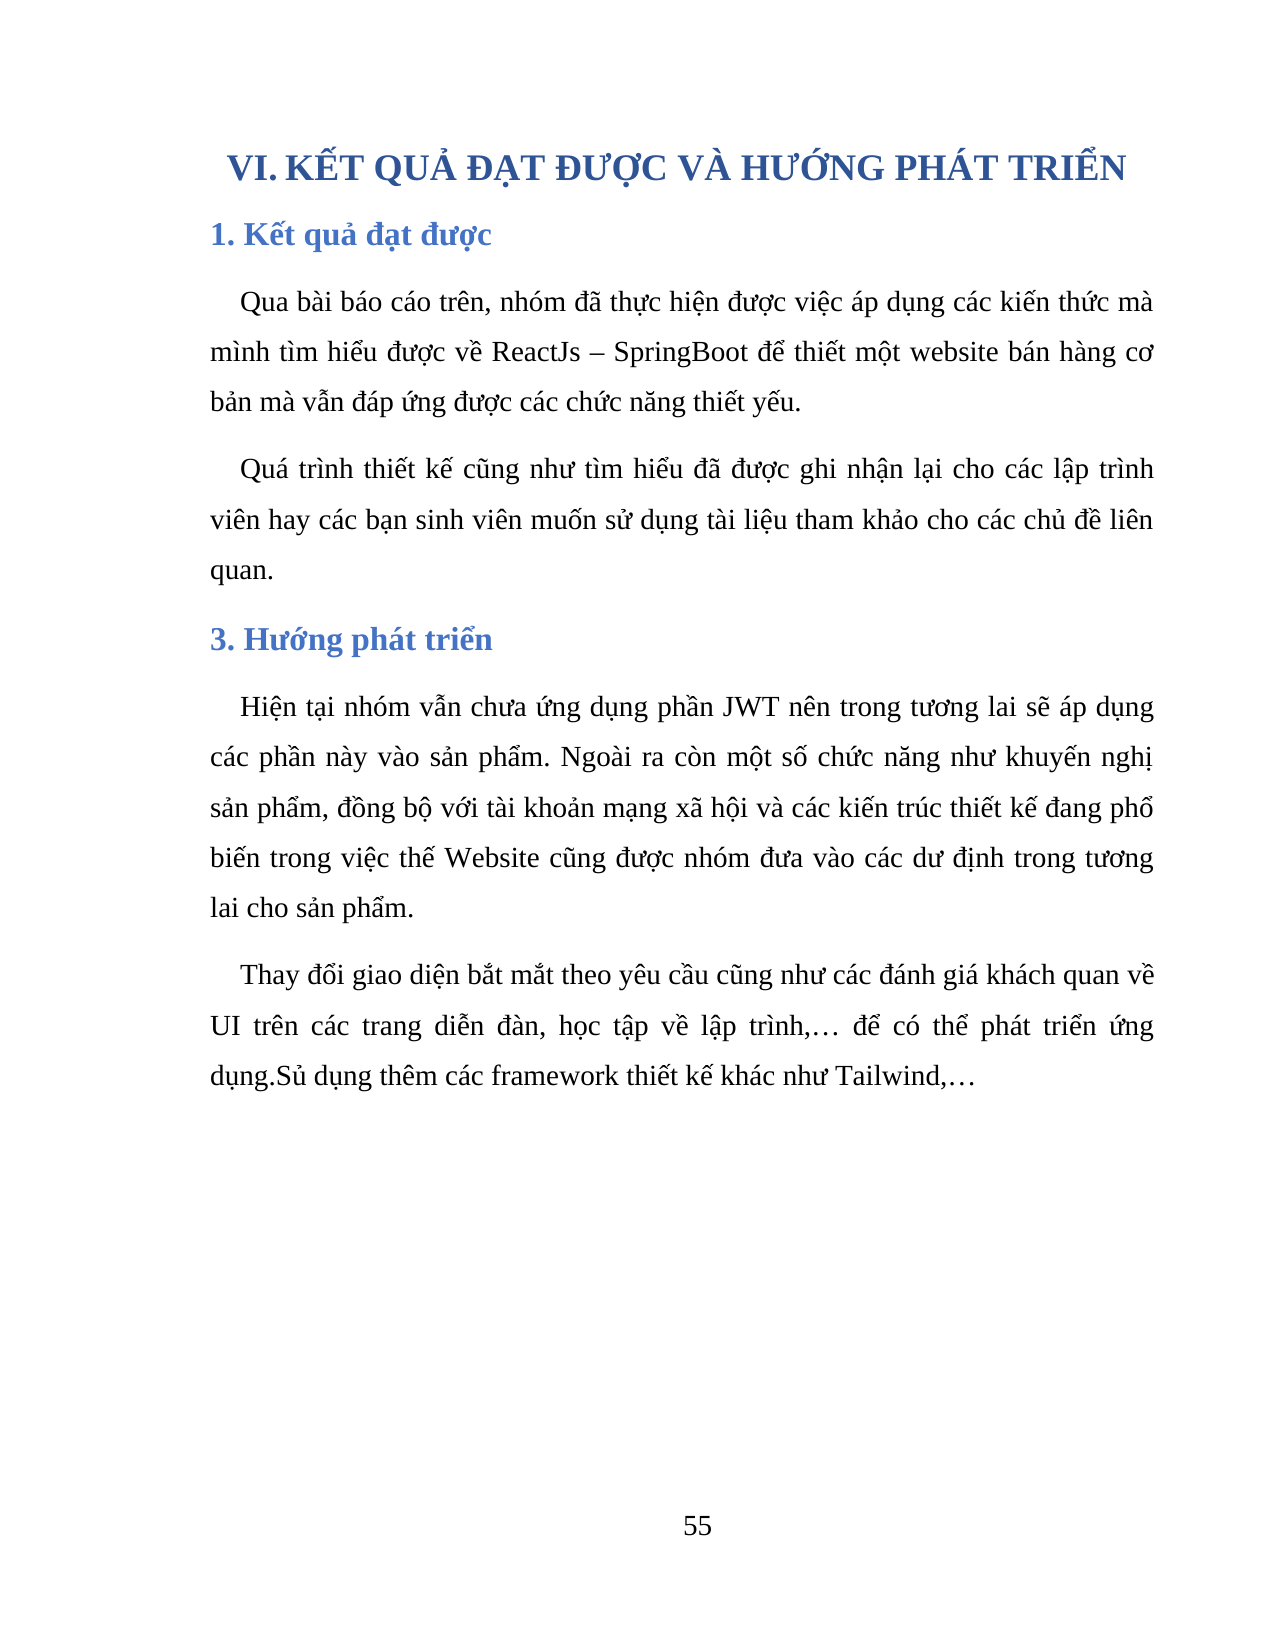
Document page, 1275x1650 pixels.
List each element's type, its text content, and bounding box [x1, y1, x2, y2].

subtitle Kết quả đạt được [210, 214, 1155, 252]
text Thay đổi giao diện bắt mắt theo yêu cầu cũng như các đánh giá khách quan về UI trên các trang diễn đàn, học tập về lập trình,… để có thể phát triển ứng dụng.Sủ dụng thêm các framework thiết kế khác như Tailwind,… [210, 957, 1155, 1091]
text Quá trình thiết kế cũng như tìm hiểu đã được ghi nhận lại cho các lập trình viên hay các bạn sinh viên muốn sử dụng tài liệu tham khảo cho các chủ đề liên quan. [210, 451, 1155, 586]
subtitle Hướng phát triển [210, 619, 1155, 657]
text Hiện tại nhóm vẫn chưa ứng dụng phần JWT nên trong tương lai sẽ áp dụng các phần này vào sản phẩm. Ngoài ra còn một số chức năng như khuyến nghị sản phẩm, đồng bộ với tài khoản mạng xã hội và các kiến trúc thiết kế đang phổ biến trong việc thế Website cũng được nhóm đưa vào các dư định trong tương lai cho sản phẩm. [210, 689, 1155, 924]
text Qua bài báo cáo trên, nhóm đã thực hiện được việc áp dụng các kiến thức mà mình tìm hiểu được về ReactJs – SpringBoot để thiết một website bán hàng cơ bản mà vẫn đáp ứng được các chức năng thiết yếu. [210, 284, 1155, 418]
subtitle KẾT QUẢ ĐẠT ĐƯỢC VÀ HƯỚNG PHÁT TRIỂN [247, 145, 1155, 188]
